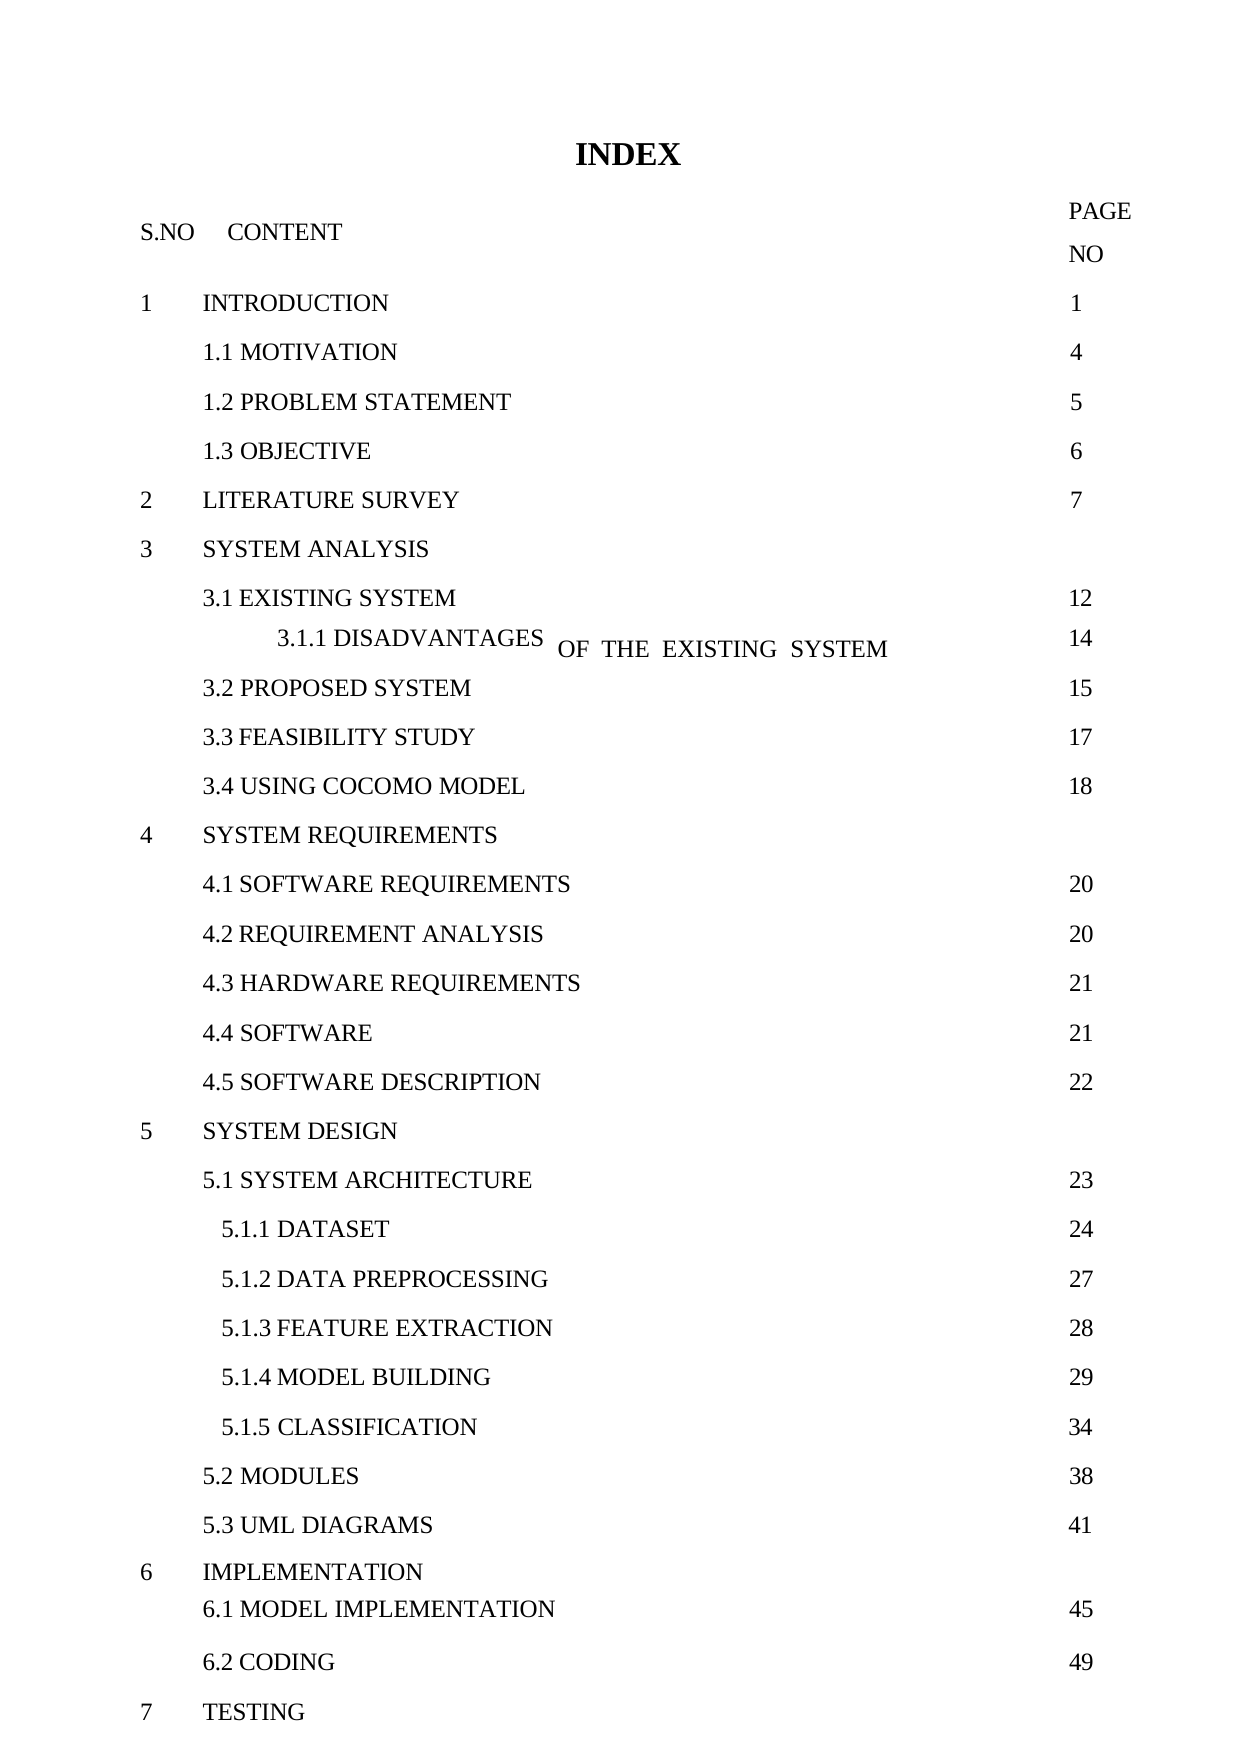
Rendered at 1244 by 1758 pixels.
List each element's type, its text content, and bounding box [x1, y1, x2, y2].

subtitle INDEX [575, 134, 685, 172]
text PAGE NO [1068, 196, 1132, 268]
text S.NO CONTENT [140, 217, 346, 246]
